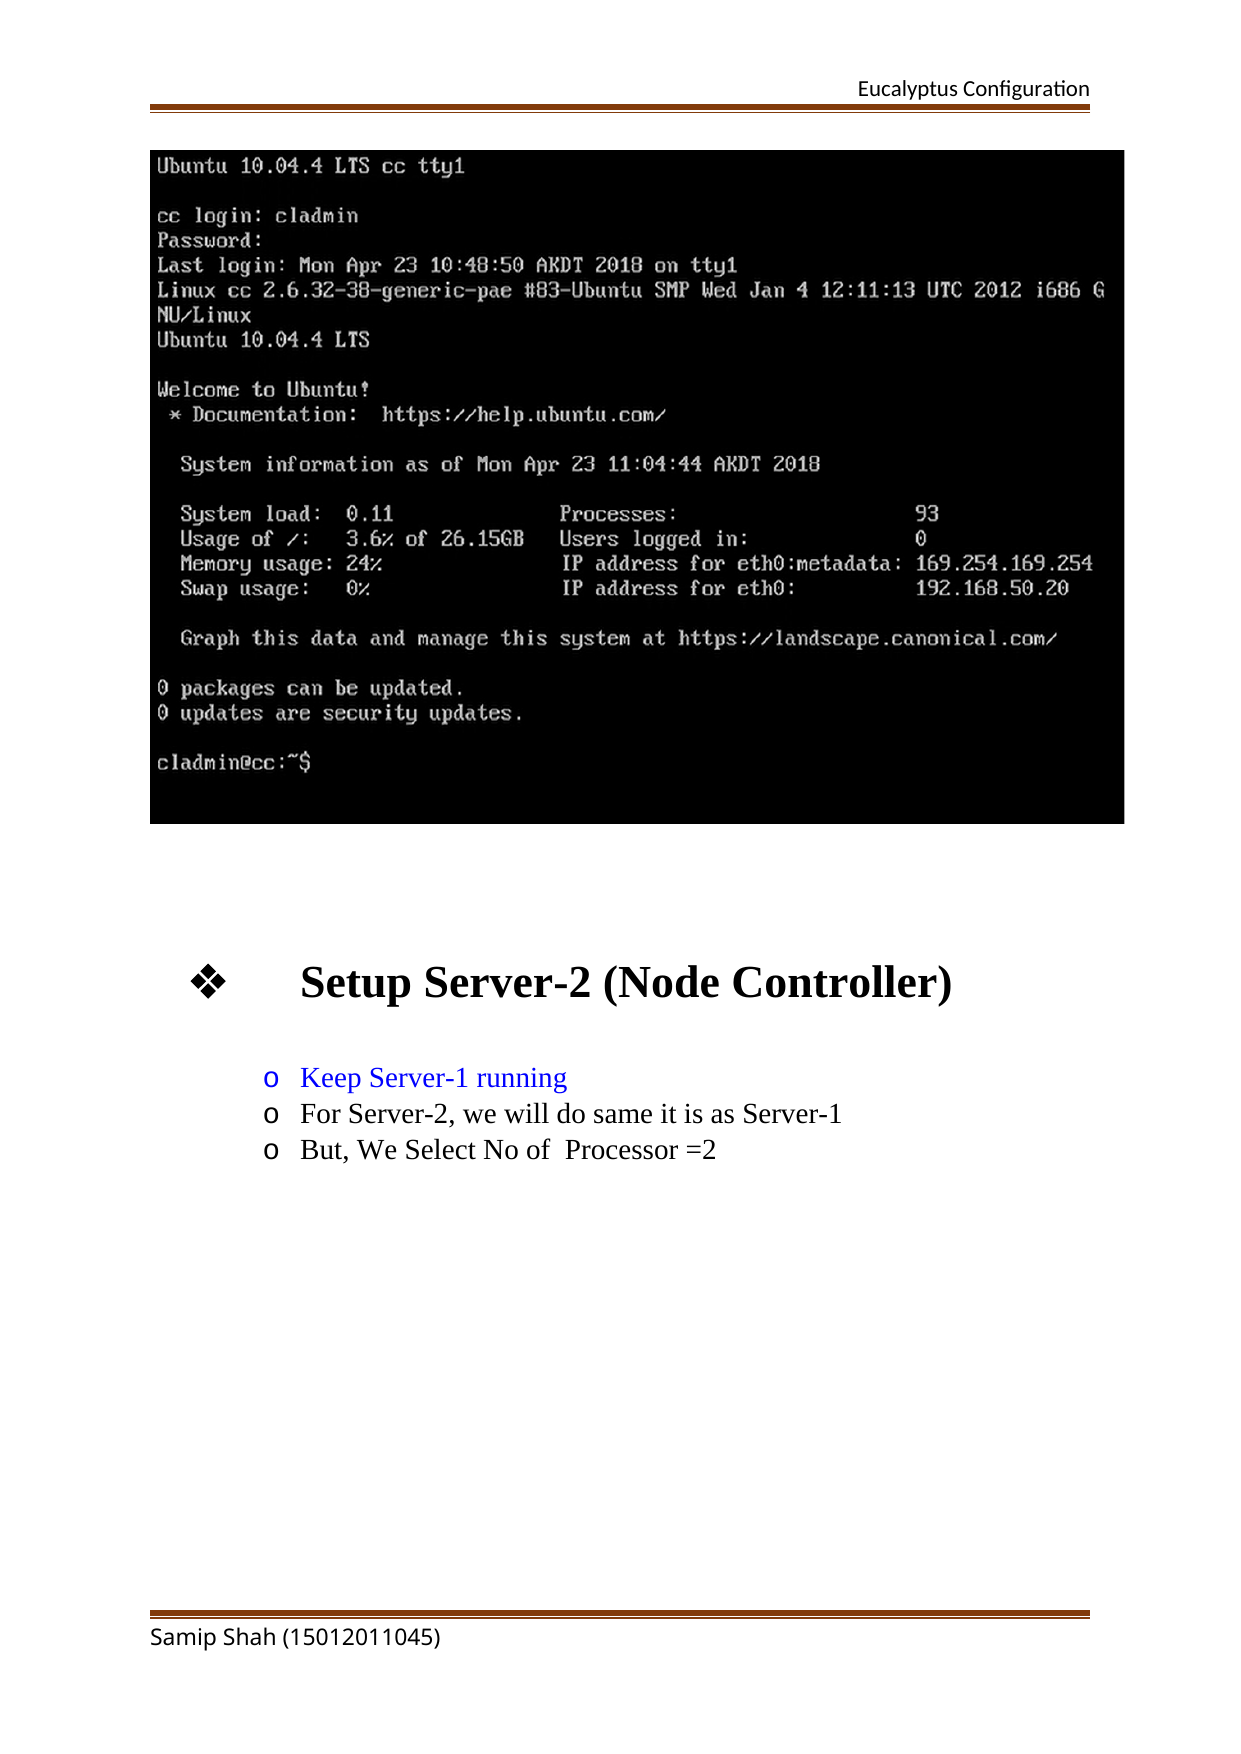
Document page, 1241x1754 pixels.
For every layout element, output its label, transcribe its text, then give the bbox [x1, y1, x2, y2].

list Setup Server-2 (Node Controller) [187, 955, 1090, 1007]
list But, We Select No of Processor =2 [262, 1132, 1090, 1168]
list Keep Server-1 running [262, 1060, 1090, 1096]
list For Server-2, we will do same it is as Server-1 [262, 1096, 1090, 1132]
picture [150, 150, 1125, 824]
